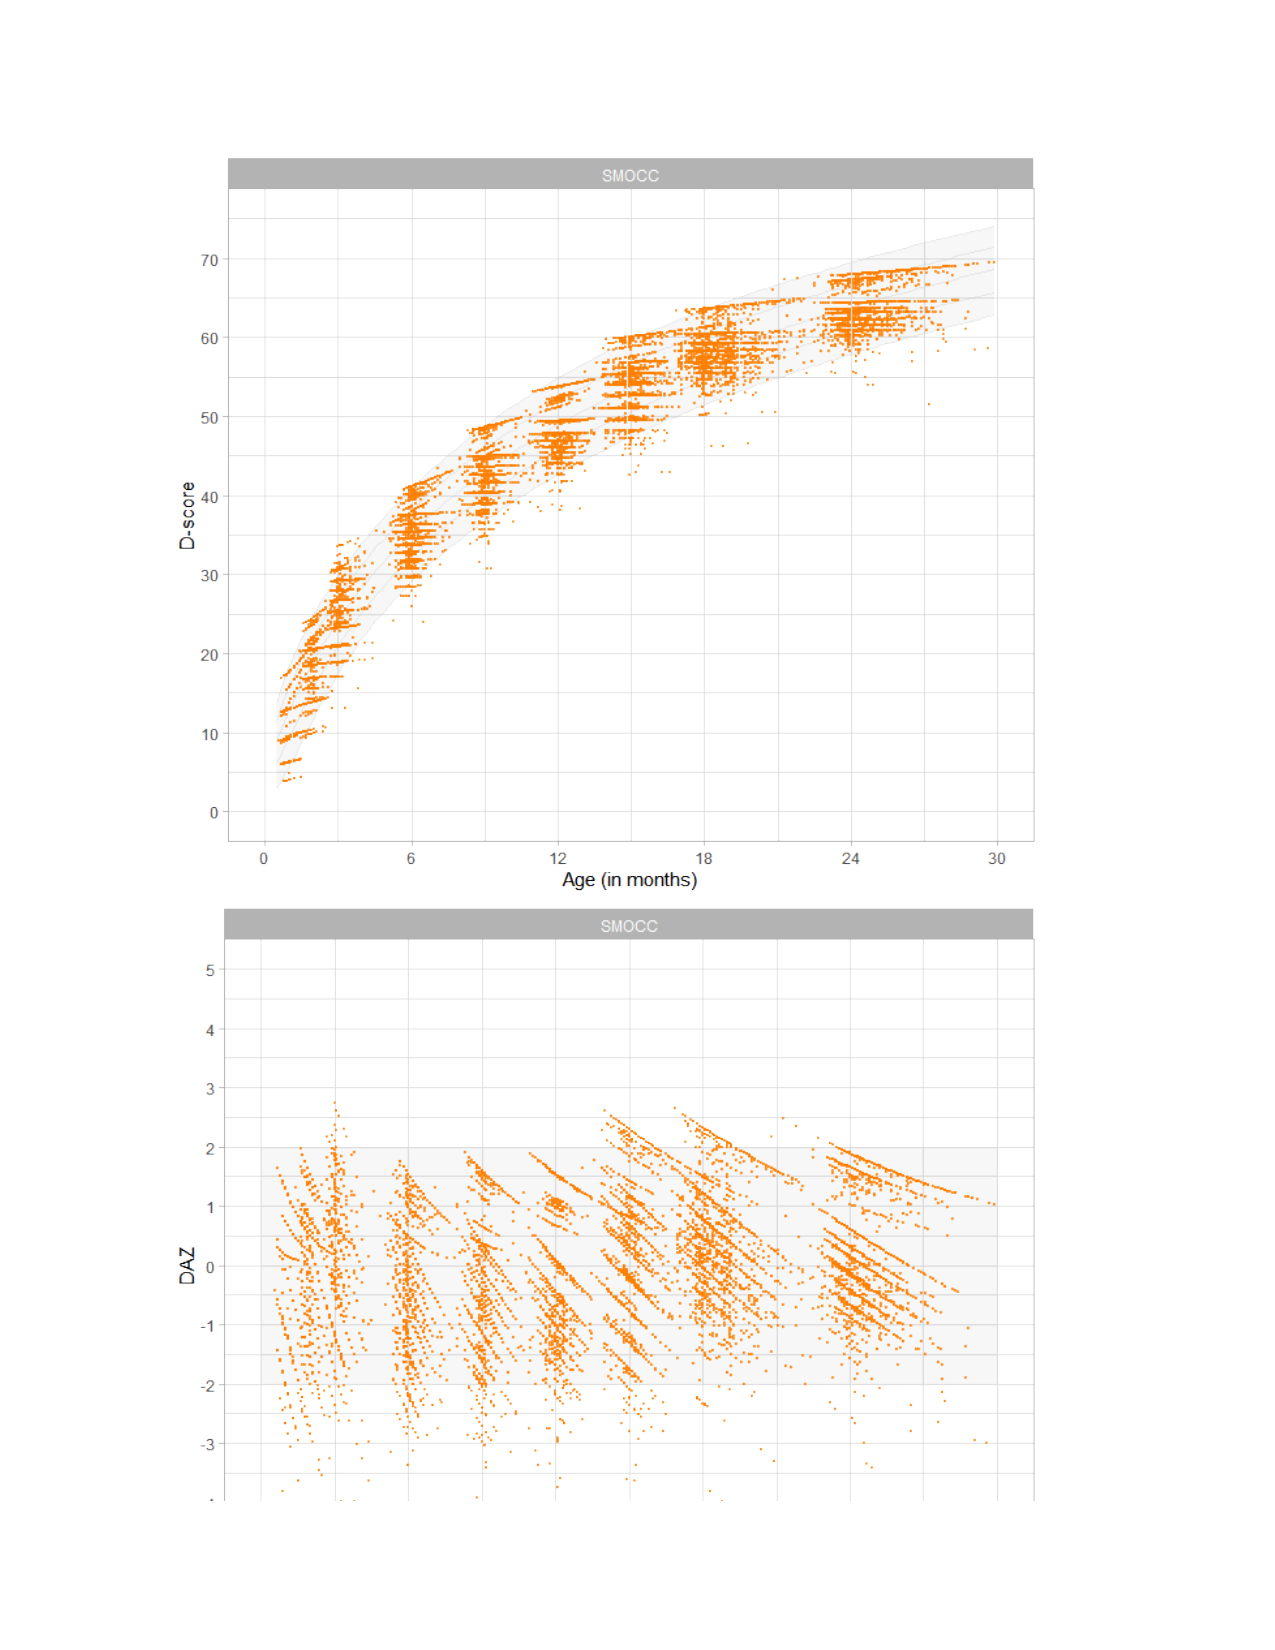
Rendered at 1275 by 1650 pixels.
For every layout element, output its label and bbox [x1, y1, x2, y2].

picture [168, 150, 1044, 1501]
